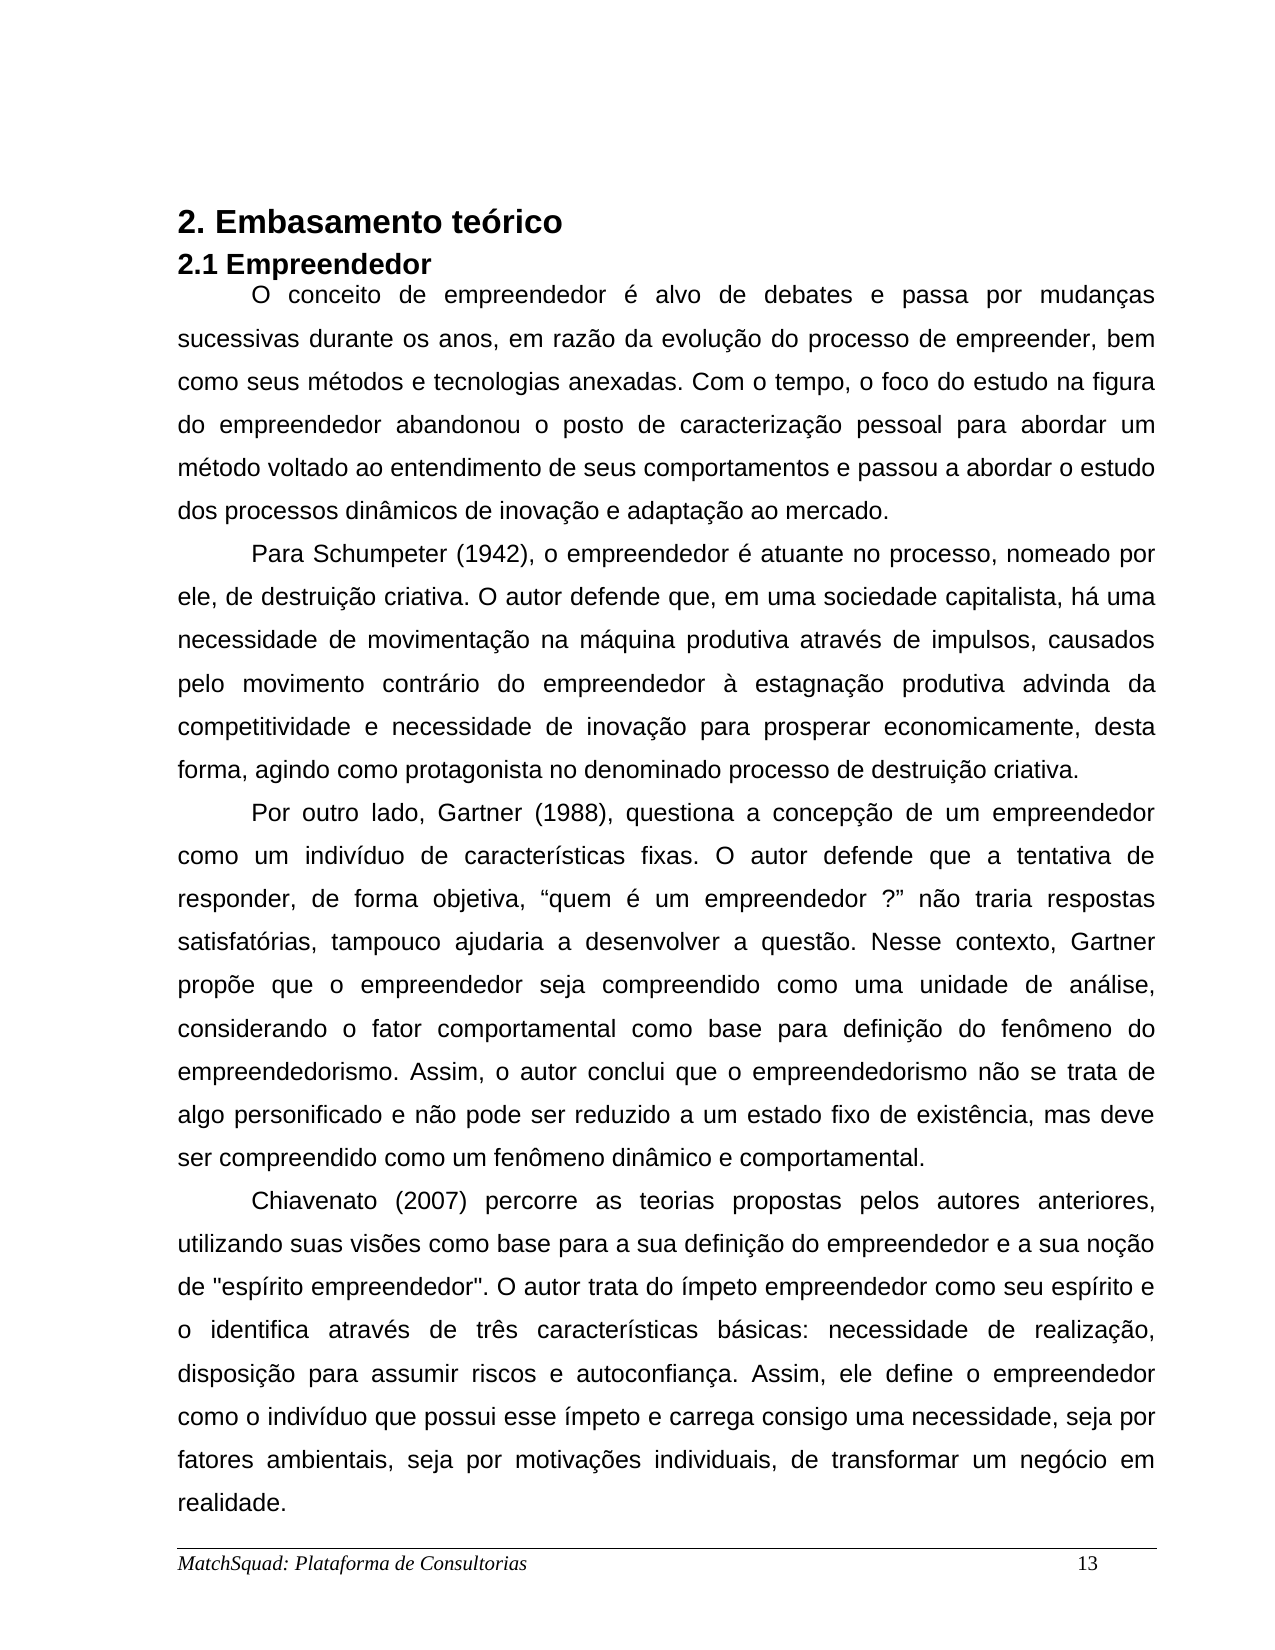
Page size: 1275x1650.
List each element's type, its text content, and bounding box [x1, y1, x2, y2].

text O conceito de empreendedor é alvo de debates e passa por mudanças sucessivas durante os anos, em razão da evolução do processo de empreender, bem como seus métodos e tecnologias anexadas. Com o tempo, o foco do estudo na figura do empreendedor abandonou o posto de caracterização pessoal para abordar um método voltado ao entendimento de seus comportamentos e passou a abordar o estudo dos processos dinâmicos de inovação e adaptação ao mercado. [177, 280, 1157, 525]
text Para Schumpeter (1942), o empreendedor é atuante no processo, nomeado por ele, de destruição criativa. O autor defende que, em uma sociedade capitalista, há uma necessidade de movimentação na máquina produtiva através de impulsos, causados pelo movimento contrário do empreendedor à estagnação produtiva advinda da competitividade e necessidade de inovação para prosperar economicamente, desta forma, agindo como protagonista no denominado processo de destruição criativa. [177, 539, 1157, 783]
subtitle Embasamento teórico [177, 202, 1157, 241]
text Chiavenato (2007) percorre as teorias propostas pelos autores anteriores, utilizando suas visões como base para a sua definição do empreendedor e a sua noção de "espírito empreendedor". O autor trata do ímpeto empreendedor como seu espírito e o identifica através de três características básicas: necessidade de realização, disposição para assumir riscos e autoconfiança. Assim, ele define o empreendedor como o indivíduo que possui esse ímpeto e carrega consigo uma necessidade, seja por fatores ambientais, seja por motivações individuais, de transformar um negócio em realidade. [177, 1186, 1157, 1517]
subtitle 2.1 Empreendedor [177, 247, 1157, 280]
text Por outro lado, Gartner (1988), questiona a concepção de um empreendedor como um indivíduo de características fixas. O autor defende que a tentativa de responder, de forma objetiva, “quem é um empreendedor ?” não traria respostas satisfatórias, tampouco ajudaria a desenvolver a questão. Nesse contexto, Gartner propõe que o empreendedor seja compreendido como uma unidade de análise, considerando o fator comportamental como base para definição do fenômeno do empreendedorismo. Assim, o autor conclui que o empreendedorismo não se trata de algo personificado e não pode ser reduzido a um estado fixo de existência, mas deve ser compreendido como um fenômeno dinâmico e comportamental. [177, 798, 1157, 1172]
